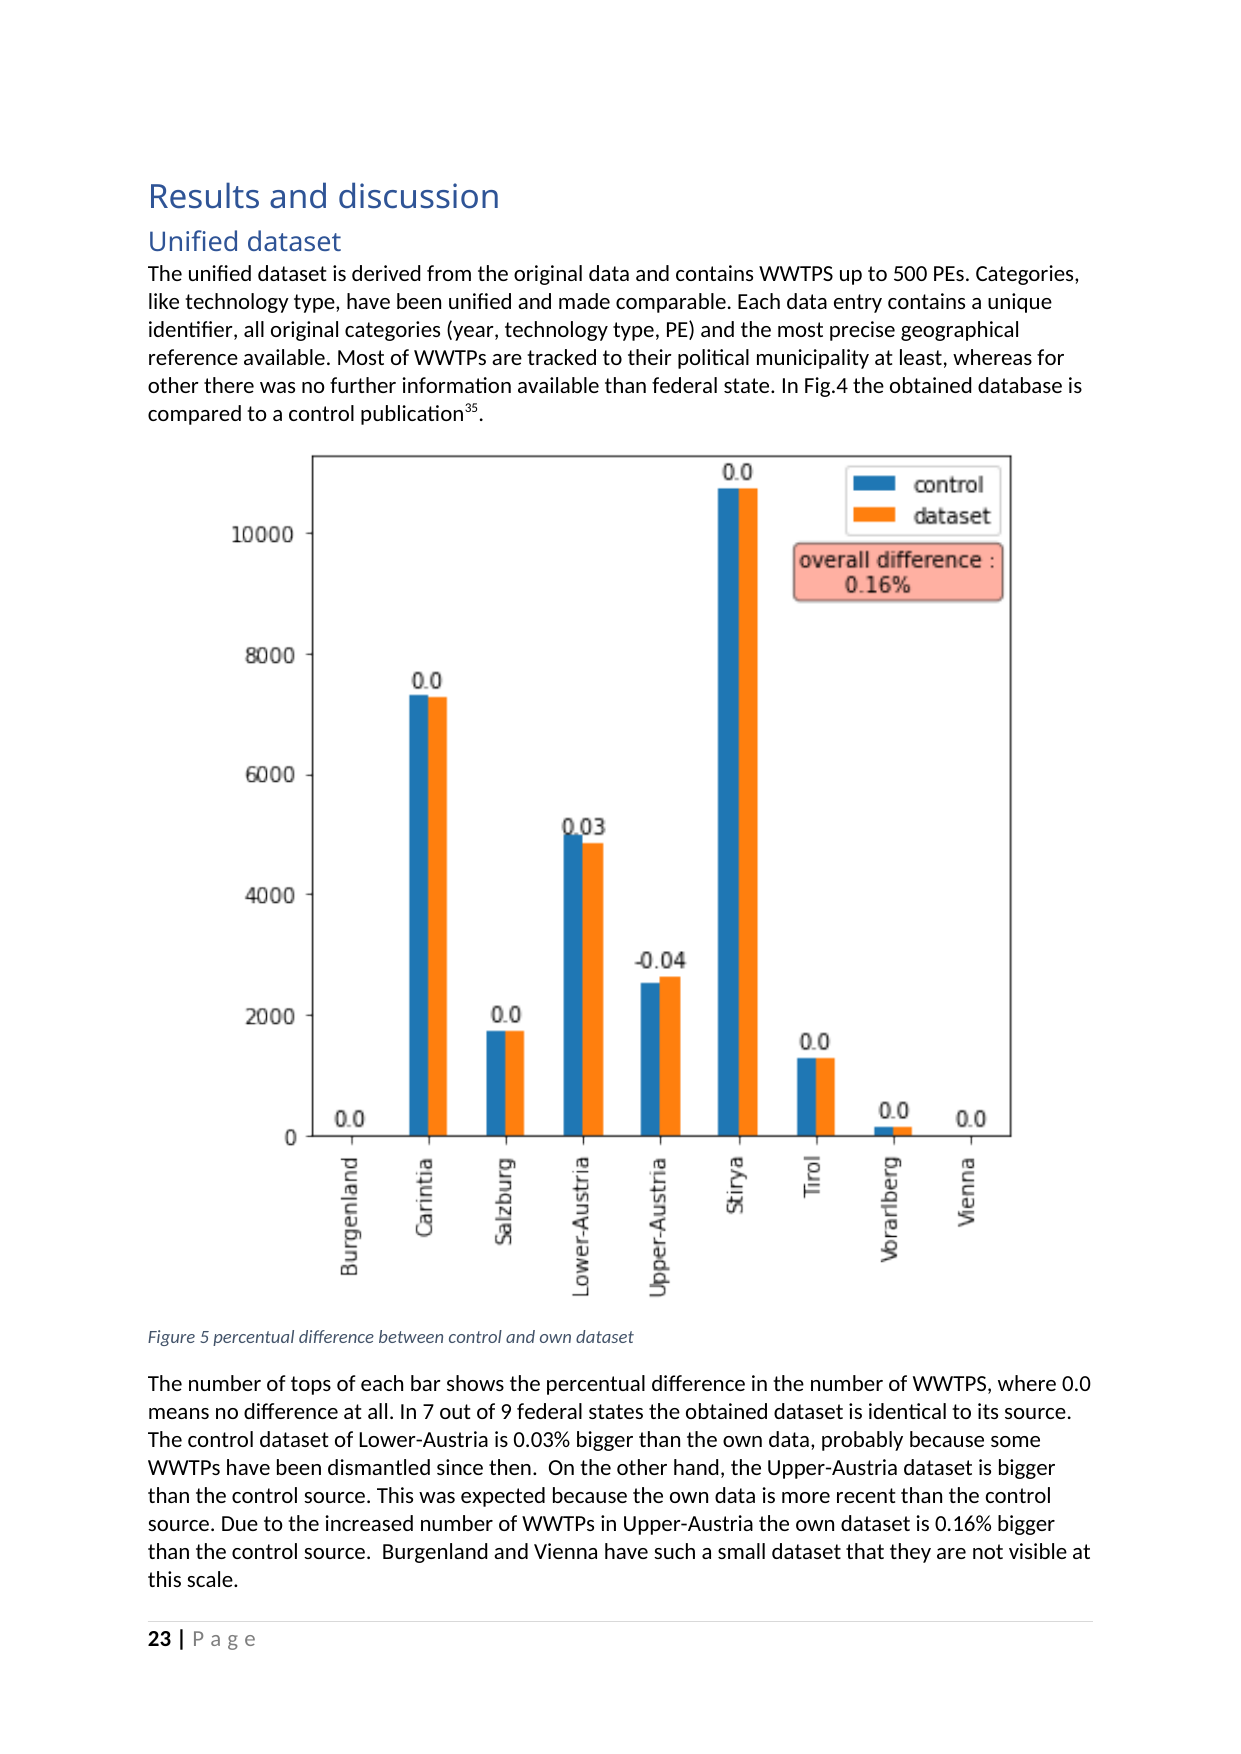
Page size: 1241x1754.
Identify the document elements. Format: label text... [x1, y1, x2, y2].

subtitle Results and discussion [148, 173, 1093, 218]
subtitle Unified dataset [148, 222, 1093, 259]
text The number of tops of each bar shows the percentual difference in the number of WWTPS, where 0.0 means no difference at all. In 7 out of 9 federal states the obtained dataset is identical to its source. The control dataset of Lower-Austria is 0.03% bigger than the own data, probably because some WWTPs have been dismantled since then. On the other hand, the Upper-Austria dataset is bigger than the control source. This was expected because the own data is more recent than the control source. Due to the increased number of WWTPs in Upper-Austria the own dataset is 0.16% bigger than the control source. Burgenland and Vienna have such a small dataset that they are not visible at this scale. [148, 1369, 1093, 1593]
picture [216, 443, 1025, 1309]
text Figure 5 percentual difference between control and own dataset [148, 1325, 1093, 1348]
text The unified dataset is derived from the original data and contains WWTPS up to 500 PEs. Categories, like technology type, have been unified and made comparable. Each data entry contains a unique identifier, all original categories (year, technology type, PE) and the most precise geographical reference available. Most of WWTPs are tracked to their political municipality at least, whereas for other there was no further information available than federal state. In Fig.4 the obtained database is compared to a control publication35. [148, 259, 1093, 427]
